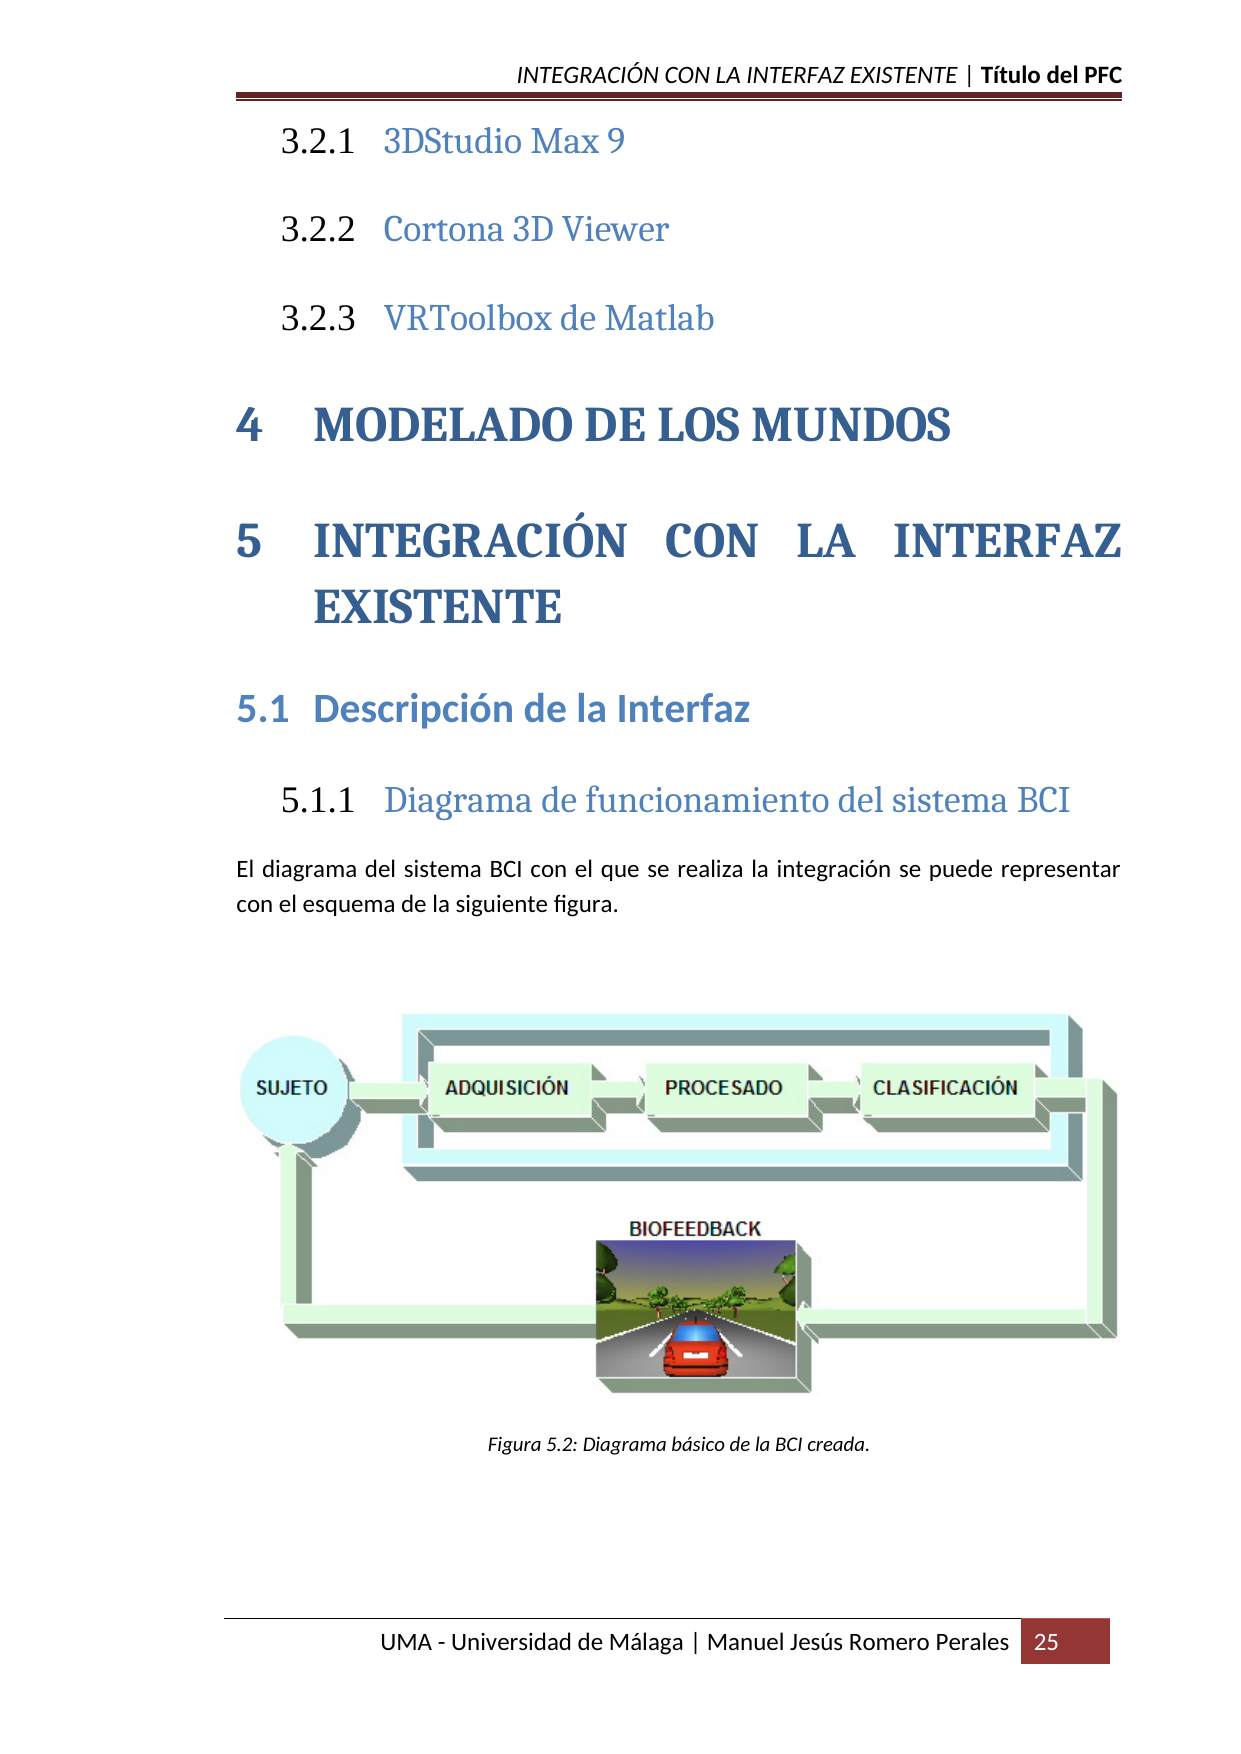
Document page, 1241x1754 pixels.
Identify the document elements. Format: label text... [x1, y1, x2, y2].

subtitle Cortona 3D Viewer [281, 207, 1122, 251]
picture [236, 1010, 1123, 1396]
subtitle 3DStudio Max 9 [281, 118, 1122, 162]
text Figura 5.2: Diagrama básico de creada. [236, 1431, 1122, 1457]
subtitle MODELADO DE LOS MUNDOS [236, 396, 1122, 453]
subtitle INTEGRACIÓN CON LA INTERFAZ EXISTENTE [236, 512, 1122, 636]
subtitle VRToolbox de Matlab [281, 295, 1122, 339]
subtitle Diagrama de funcionamiento del sistema BCI [281, 777, 1122, 822]
subtitle Descripción de la Interfaz [236, 682, 1122, 732]
text El diagrama del sistema BCI con el que se realiza la integración se puede representar con el esquema de la siguiente figura. [236, 853, 1122, 919]
